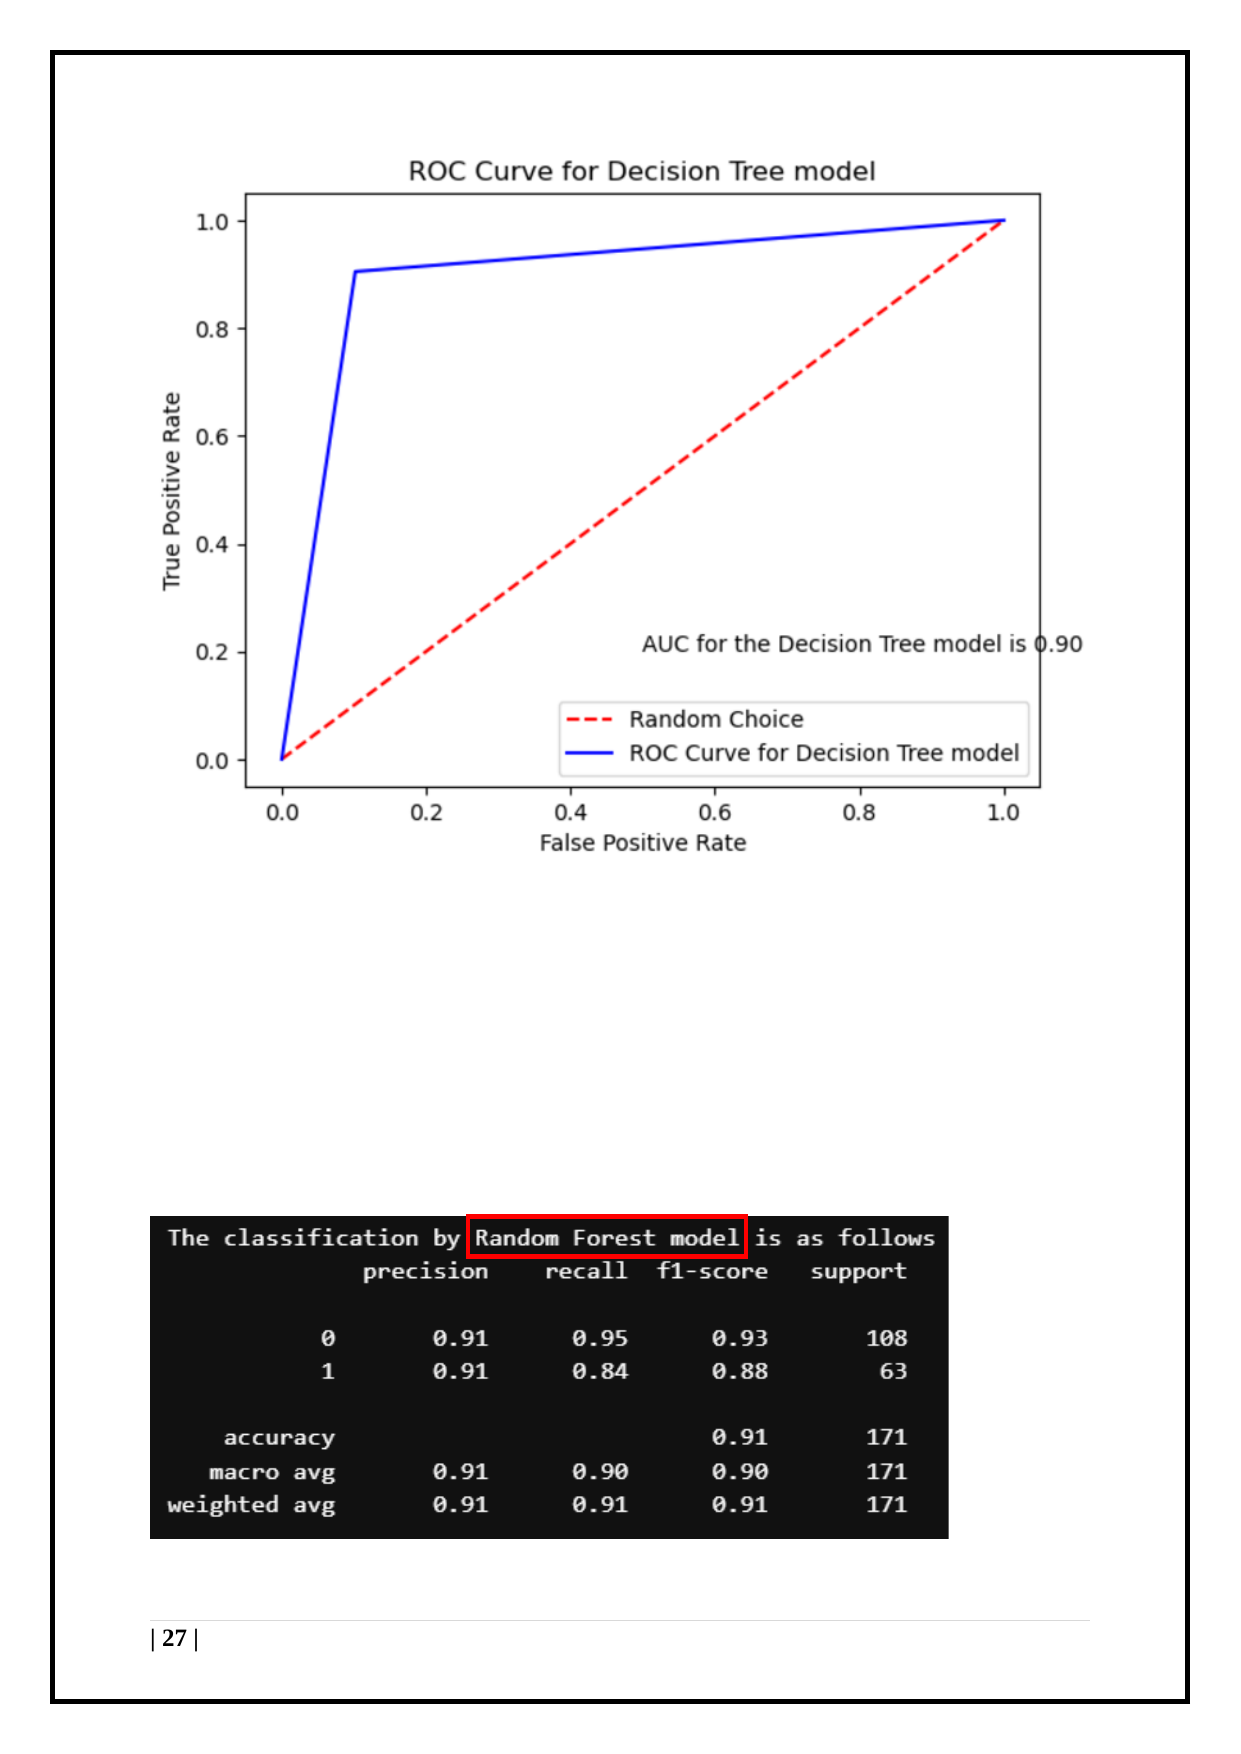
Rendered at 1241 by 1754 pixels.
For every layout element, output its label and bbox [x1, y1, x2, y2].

picture [150, 150, 1091, 864]
picture [470, 1219, 744, 1254]
picture [150, 1216, 949, 1539]
